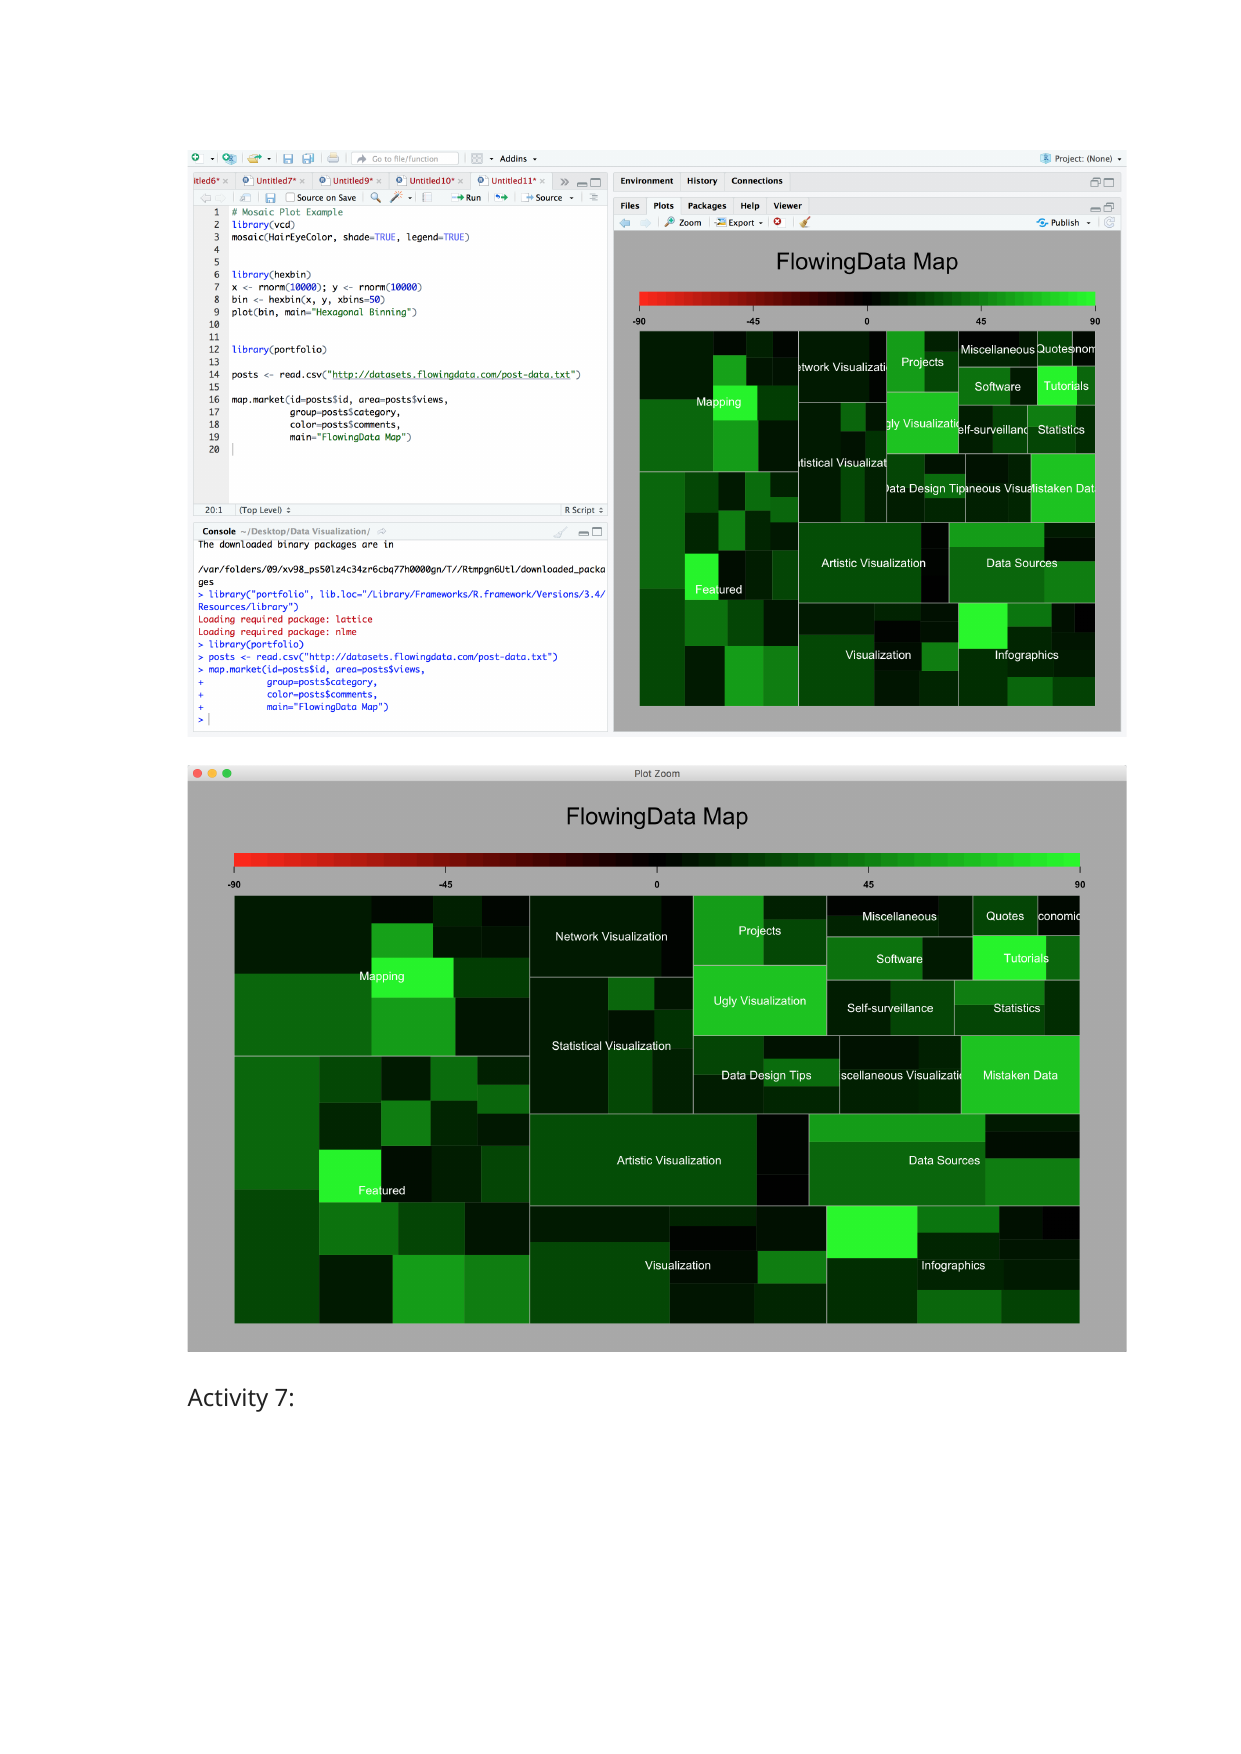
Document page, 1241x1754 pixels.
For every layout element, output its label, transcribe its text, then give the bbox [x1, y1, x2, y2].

text Activity 7: [187, 1381, 1090, 1413]
picture [187, 150, 1127, 737]
picture [187, 765, 1127, 1352]
